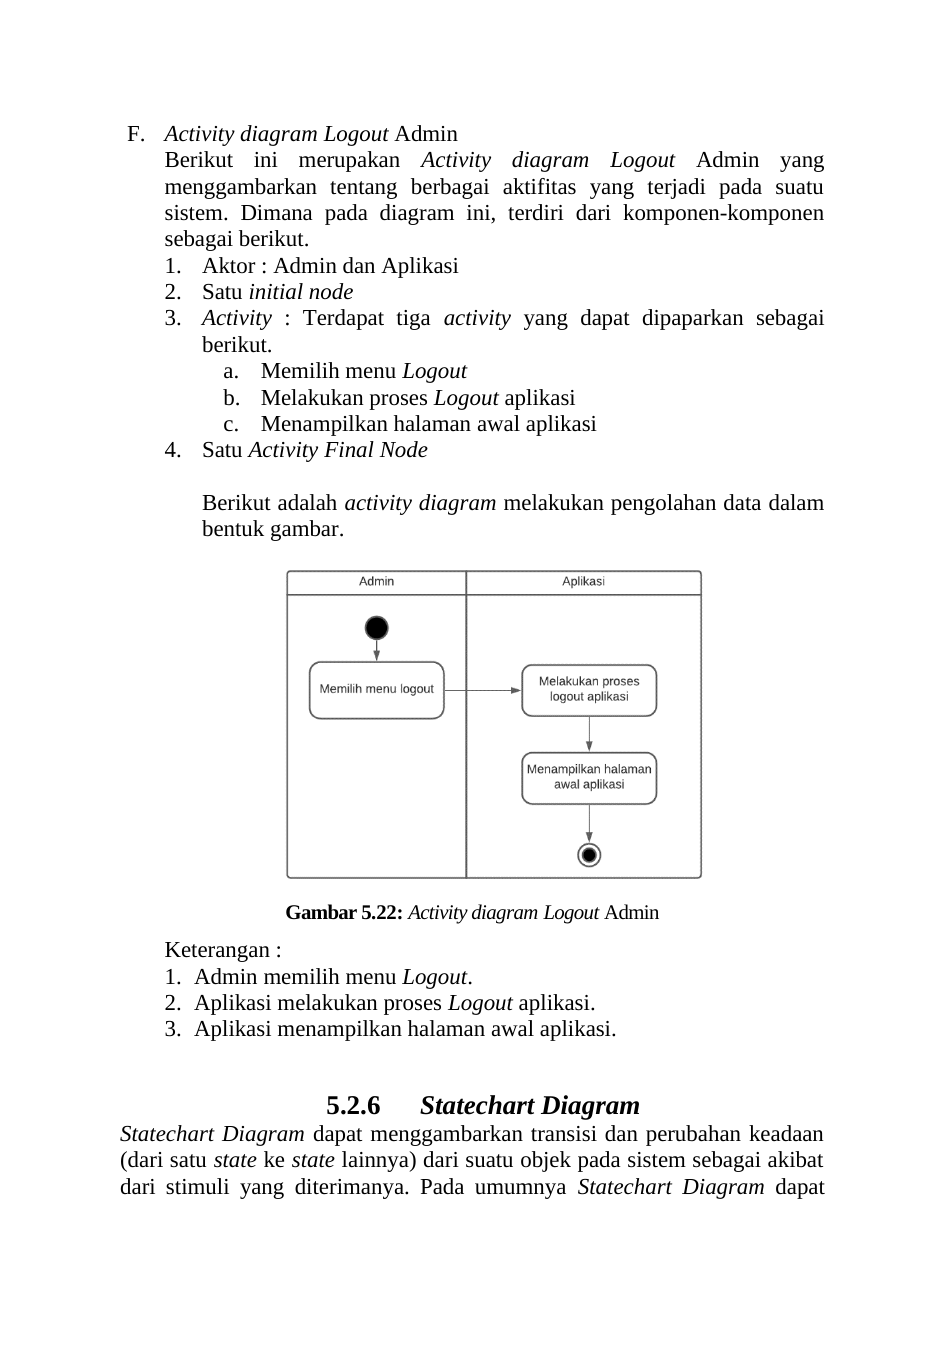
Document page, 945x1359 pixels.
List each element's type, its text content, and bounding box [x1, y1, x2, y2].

subtitle Statechart Diagram [326, 1089, 825, 1120]
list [120, 1120, 825, 1199]
picture [285, 568, 704, 879]
text Gambar 5.22: Activity diagram Logout Admin [120, 900, 825, 924]
list Activity : Terdapat tiga activity yang dapat dipaparkan sebagai berikut. [164, 304, 825, 357]
list Admin memilih menu Logout. [164, 963, 825, 989]
list Satu initial node [164, 278, 825, 304]
list Keterangan : [164, 936, 825, 963]
list Menampilkan halaman awal aplikasi [223, 410, 825, 436]
list Melakukan proses Logout aplikasi [223, 383, 825, 410]
list Aktor : Admin dan Aplikasi [164, 252, 825, 278]
list Berikut ini merupakan Activity diagram Logout Admin yang menggambarkan tentang berbagai aktifitas yang terjadi pada suatu sistem. Dimana pada diagram ini, terdiri dari komponen-komponen sebagai berikut. [164, 146, 825, 252]
list Activity diagram Logout Admin [127, 120, 825, 146]
list Satu Activity Final Node [164, 436, 825, 463]
list Berikut adalah activity diagram melakukan pengolahan data dalam bentuk gambar. [202, 489, 825, 542]
list Memilih menu Logout [223, 357, 825, 383]
list Aplikasi melakukan proses Logout aplikasi. [164, 989, 825, 1015]
list Aplikasi menampilkan halaman awal aplikasi. [164, 1015, 825, 1042]
